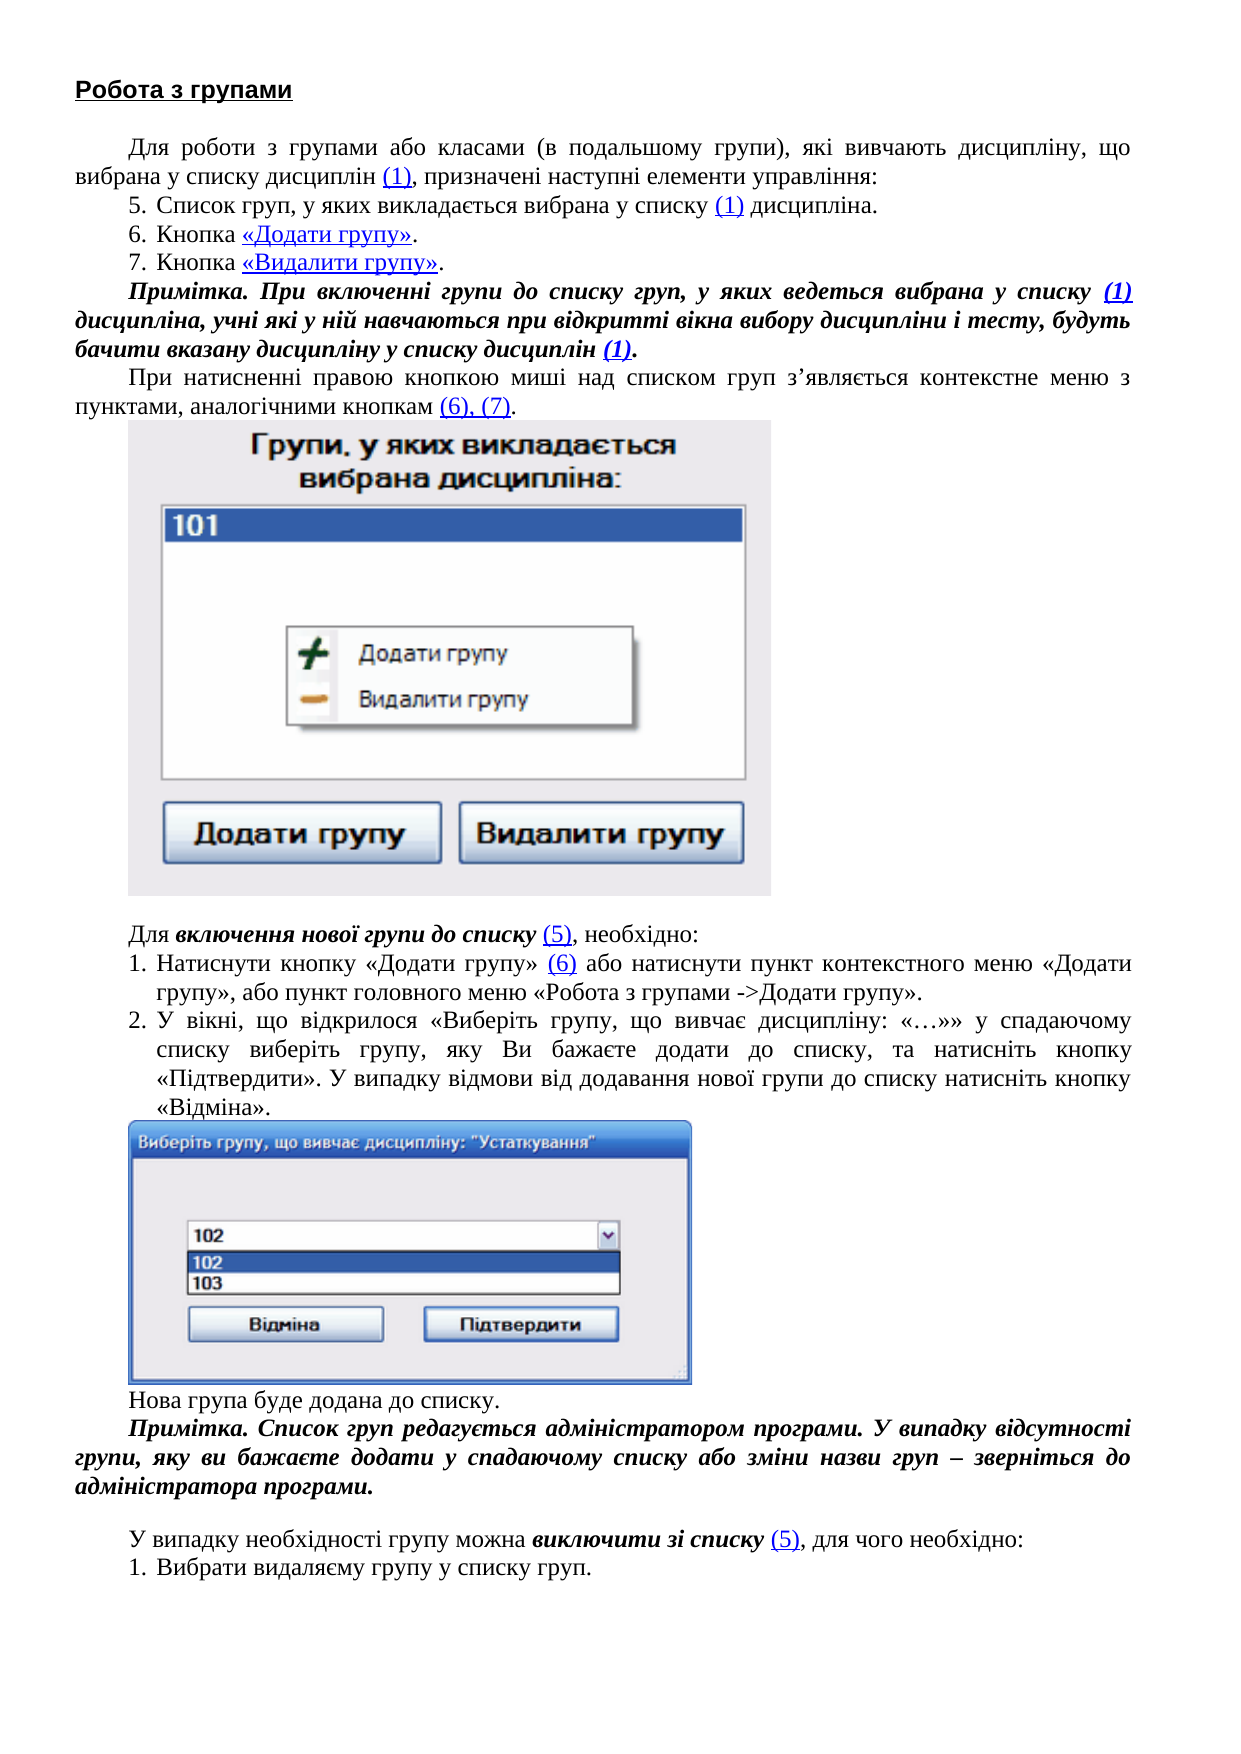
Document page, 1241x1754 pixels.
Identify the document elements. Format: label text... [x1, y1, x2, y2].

text 1. Вибрати видаляєму групу у списку груп. [128, 1552, 1132, 1581]
text 5. Список груп, у яких викладається вибрана у списку (1) дисципліна. [128, 190, 1132, 219]
subtitle Робота з групами [75, 75, 1165, 104]
text Примітка. Список груп редагується адміністратором програми. У випадку відсутності групи, яку ви бажаєте додати у спадаючому списку або зміни назви груп – зверніться до адміністратора програми. [75, 1413, 1132, 1500]
text Для включення нової групи до списку (5), необхідно: [75, 919, 1132, 948]
picture [128, 1120, 693, 1385]
text 6. Кнопка «Додати групу». [128, 219, 1132, 247]
text 1. Натиснути кнопку «Додати групу» (6) або натиснути пункт контекстного меню «Додати групу», або пункт головного меню «Робота з групами ->Додати групу». [128, 948, 1132, 1005]
text При натисненні правою кнопкою миші над списком груп з’являється контекстне меню з пунктами, аналогічними кнопкам (6), (7). [75, 362, 1132, 420]
text 7. Кнопка «Видалити групу». [128, 247, 1132, 276]
text 2. У вікні, що відкрилося «Виберіть групу, що вивчає дисципліну: «…»» у спадаючому списку виберіть групу, яку Ви бажаєте додати до списку, та натисніть кнопку «Підтвердити». У випадку відмови від додавання нової групи до списку натисніть кнопку «Відміна». [128, 1005, 1132, 1121]
text Нова група буде додана до списку. [75, 1385, 1132, 1413]
text У випадку необхідності групу можна виключити зі списку (5), для чого необхідно: [75, 1524, 1132, 1552]
text Для роботи з групами або класами (в подальшому групи), які вивчають дисципліну, що вибрана у списку дисциплін (1), призначені наступні елементи управління: [75, 132, 1132, 190]
text Примітка. При включенні групи до списку груп, у яких ведеться вибрана у списку (1) дисципліна, учні які у ній навчаються при відкритті вікна вибору дисципліни і тесту, будуть бачити вказану дисципліну у списку дисциплін (1). [75, 276, 1132, 362]
picture [128, 420, 772, 896]
